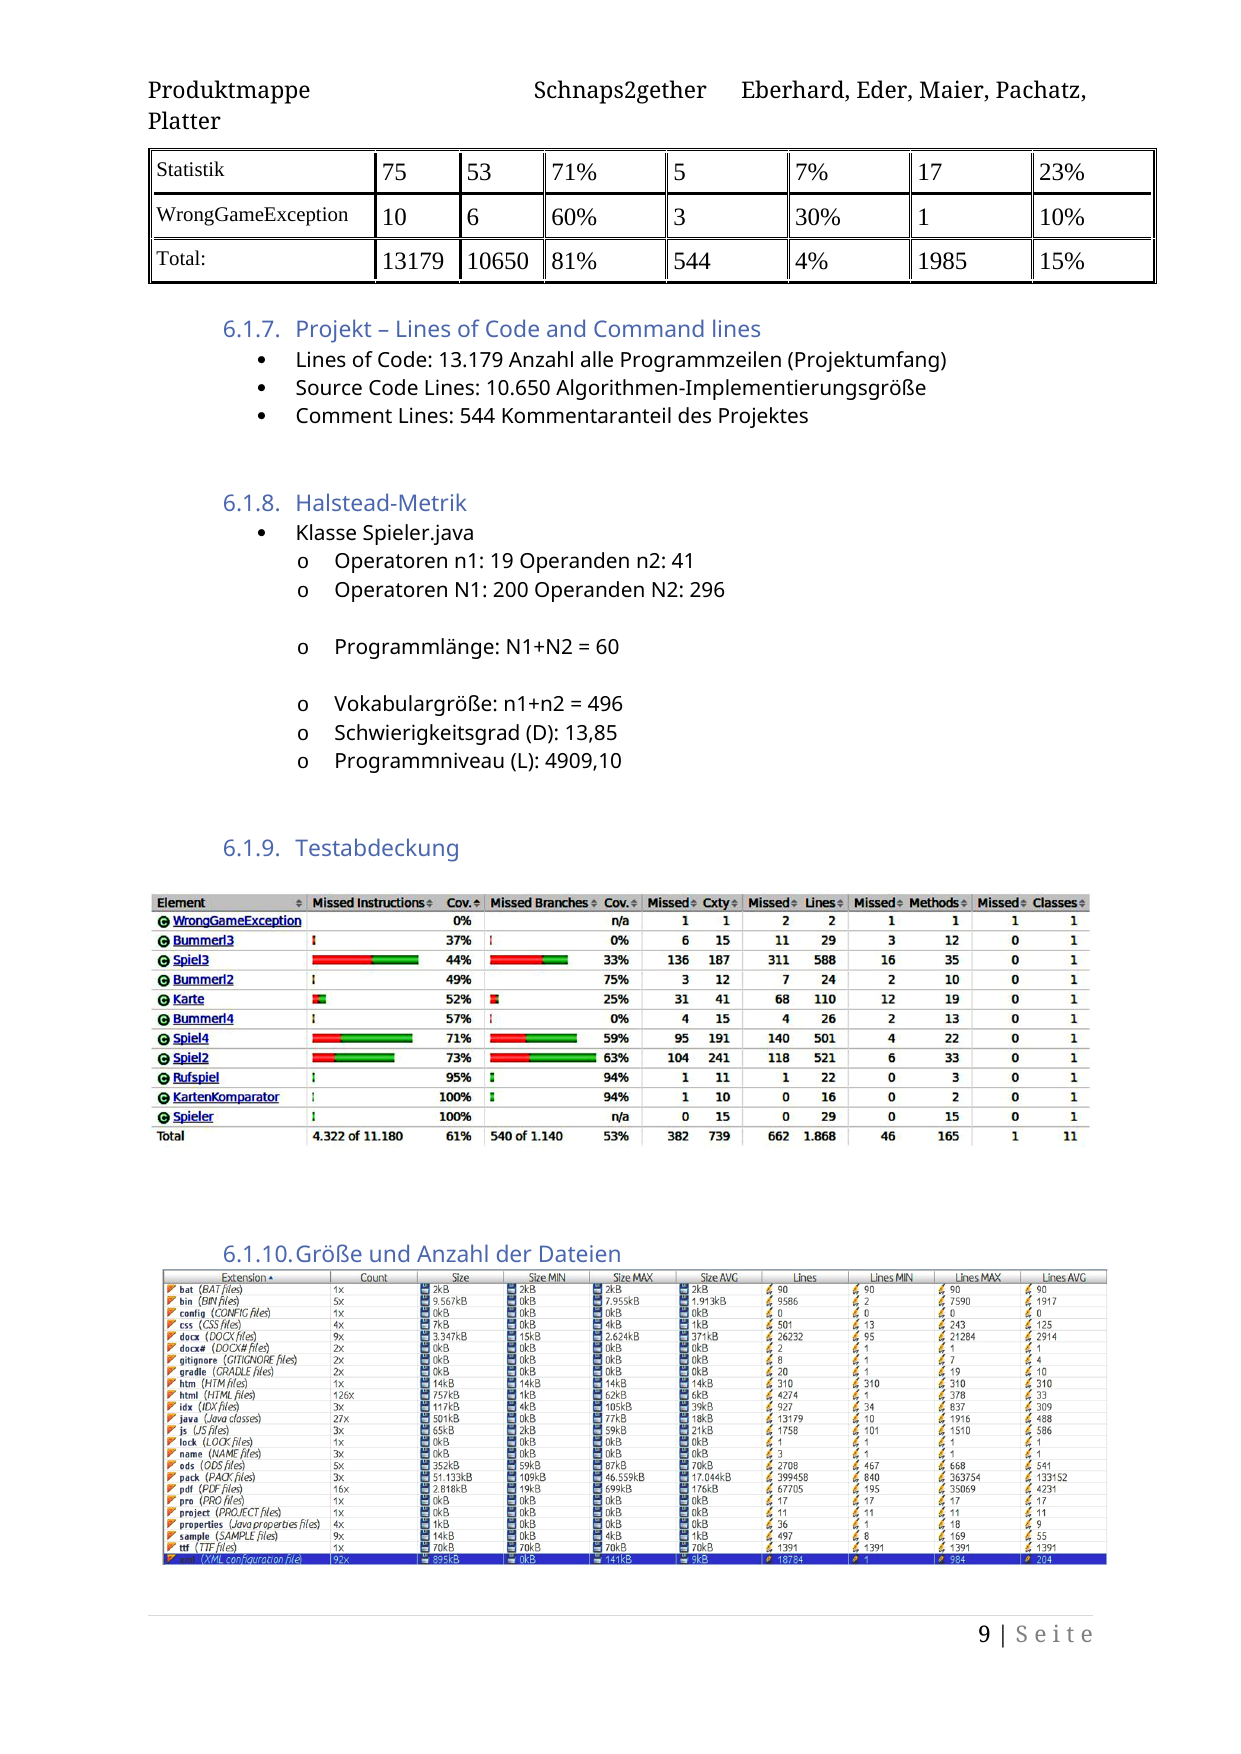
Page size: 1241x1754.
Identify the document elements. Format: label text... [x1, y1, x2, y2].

table_cell 60% [546, 195, 665, 237]
list Comment Lines: 544 Kommentaranteil des Projektes [258, 402, 1093, 430]
table_cell Statistik [152, 151, 375, 192]
list Operatoren N1: 200 Operanden N2: 296 [297, 575, 1093, 604]
list Source Code Lines: 10.650 Algorithmen-Implementierungsgröße [258, 373, 1093, 402]
table_cell 17 [911, 151, 1033, 192]
table_cell WrongGameException [152, 192, 374, 237]
table_cell 13179 [375, 240, 460, 281]
list Vokabulargröße: n1+n2 = 496 [297, 689, 1093, 718]
list Lines of Code: 13.179 Anzahl alle Programmzeilen (Projektumfang) [258, 345, 1093, 373]
table_cell 544 [667, 240, 789, 281]
table_cell 10650 [460, 240, 545, 281]
list Größe und Anzahl der Dateien [223, 1238, 1093, 1269]
picture [147, 892, 1093, 1151]
table_cell 6 [462, 195, 543, 237]
picture [162, 1269, 1108, 1565]
table_cell 23% [1033, 151, 1153, 192]
table_cell 10% [1034, 192, 1153, 237]
table_cell 15% [1033, 237, 1155, 281]
table_cell 3 [668, 195, 787, 237]
list Testabdeckung [223, 832, 1093, 863]
list Programmlänge: N1+N2 = 60 [297, 632, 1093, 661]
table_cell 75 [375, 149, 460, 192]
table_cell 1985 [911, 240, 1033, 281]
table_cell 1 [912, 195, 1031, 237]
table_cell 4% [789, 240, 911, 281]
table_cell 7% [789, 151, 911, 192]
list Projekt – Lines of Code and Command lines [223, 313, 1093, 345]
list Schwierigkeitsgrad (D): 13,85 [297, 718, 1093, 746]
table_cell 71% [545, 151, 667, 192]
table_cell 81% [545, 240, 667, 281]
list Programmniveau (L): 4909,10 [297, 746, 1093, 775]
table_cell Total: [150, 237, 375, 281]
list Klasse Spieler.java [258, 518, 1093, 547]
table_cell 10 [377, 195, 459, 237]
table_cell 53 [460, 151, 545, 192]
table_cell 5 [667, 151, 789, 192]
list Operatoren n1: 19 Operanden n2: 41 [297, 547, 1093, 575]
list Halstead-Metrik [223, 487, 1093, 518]
table_cell 30% [790, 195, 909, 237]
